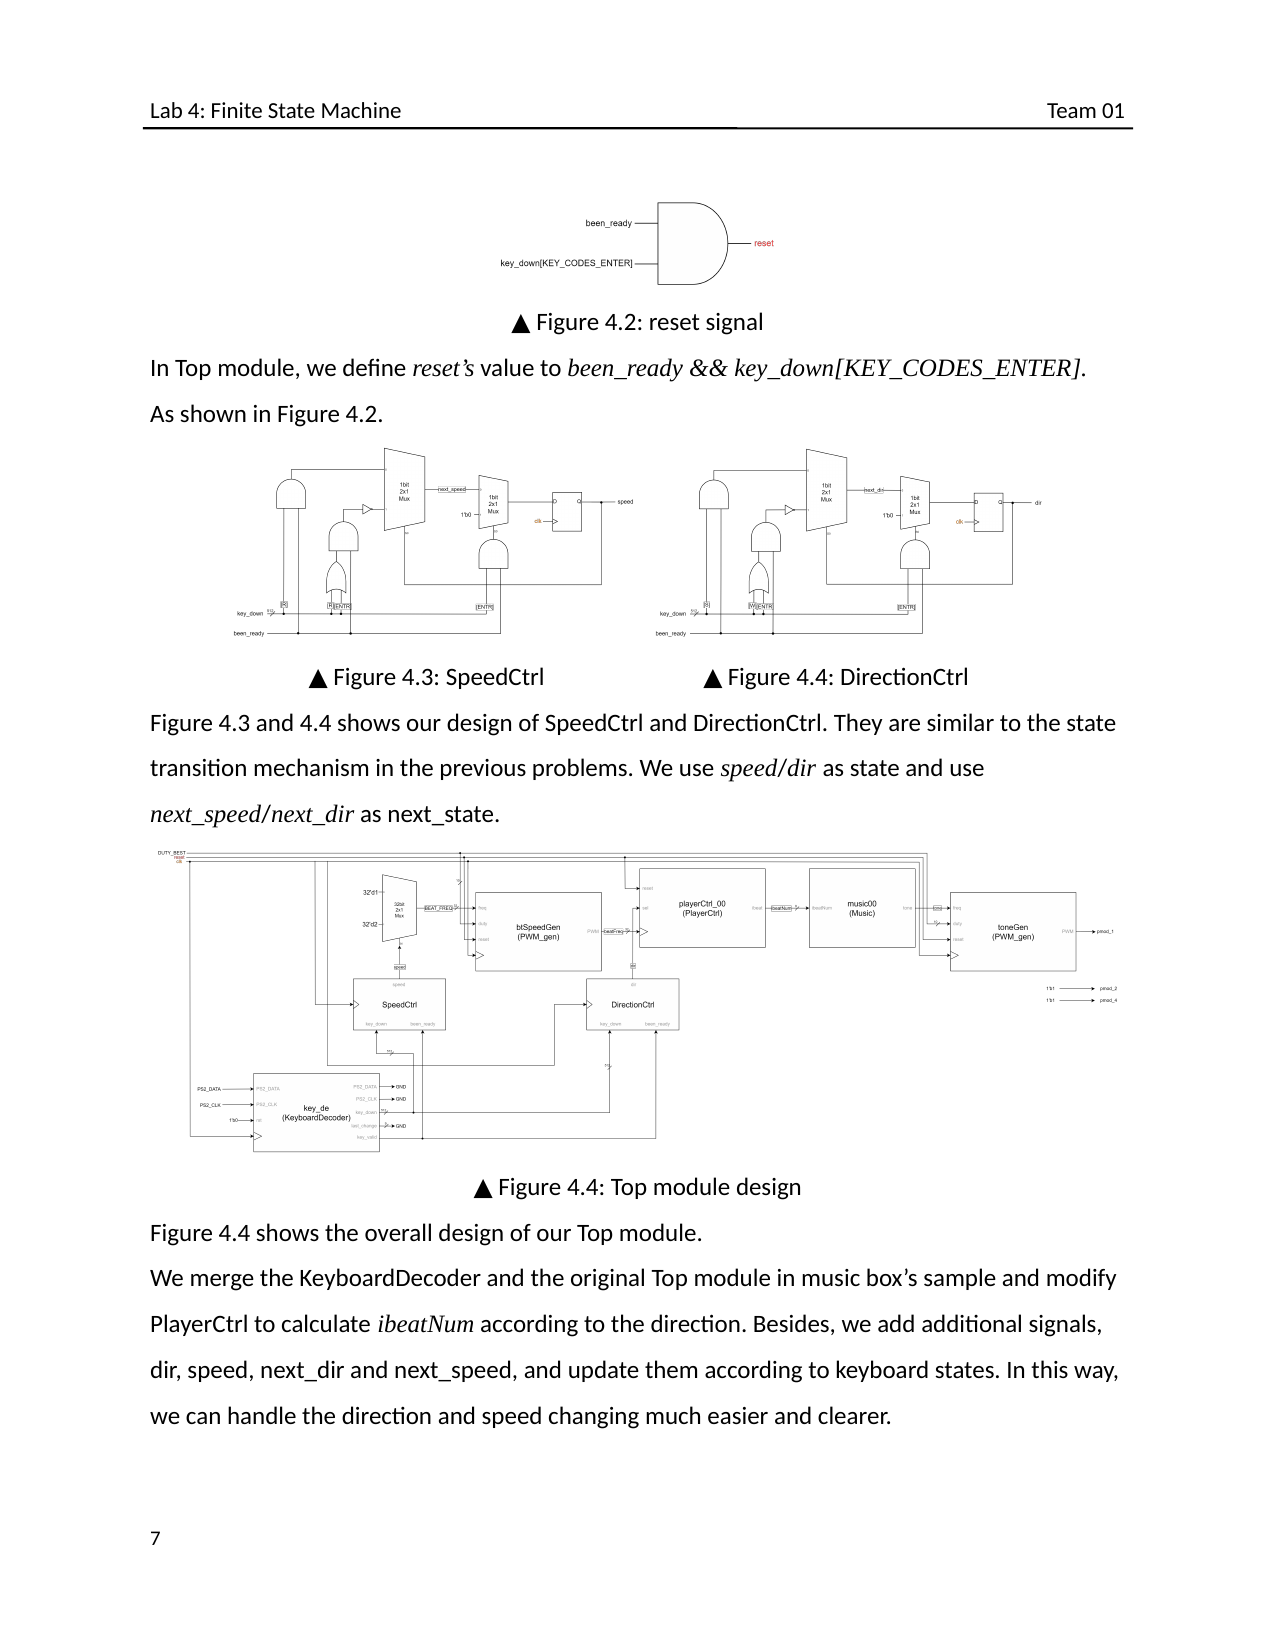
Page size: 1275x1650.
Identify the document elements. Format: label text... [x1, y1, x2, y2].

text ▲ Figure 4.4: Top module design [150, 1156, 1125, 1202]
text Figure 4.3 and 4.4 shows our design of SpeedCtrl and DirectionCtrl. They are similar to the state transition mechanism in the previous problems. We use speed/dir as state and use next_speed/next_dir as next_state. [150, 707, 1125, 829]
text ▲ Figure 4.3: SpeedCtrl ▲ Figure 4.4: DirectionCtrl [150, 661, 1125, 692]
text In Top module, we define reset’s value to been_ready && key_down[KEY_CODES_ENTER]. As shown in Figure 4.2. [150, 352, 1125, 428]
picture [222, 443, 1053, 646]
picture [486, 195, 789, 292]
text Figure 4.4 shows the overall design of our Top module. [150, 1217, 1125, 1247]
text We merge the KeyboardDecoder and the original Top module in music box’s sample and modify PlayerCtrl to calculate ibeatNum according to the direction. Besides, we add additional signals, dir, speed, next_dir and next_speed, and update them according to keyboard states. In this way, we can handle the direction and speed changing much easier and clearer. [150, 1263, 1125, 1430]
text ▲ Figure 4.2: reset signal [150, 150, 1125, 337]
picture [150, 844, 1125, 1156]
